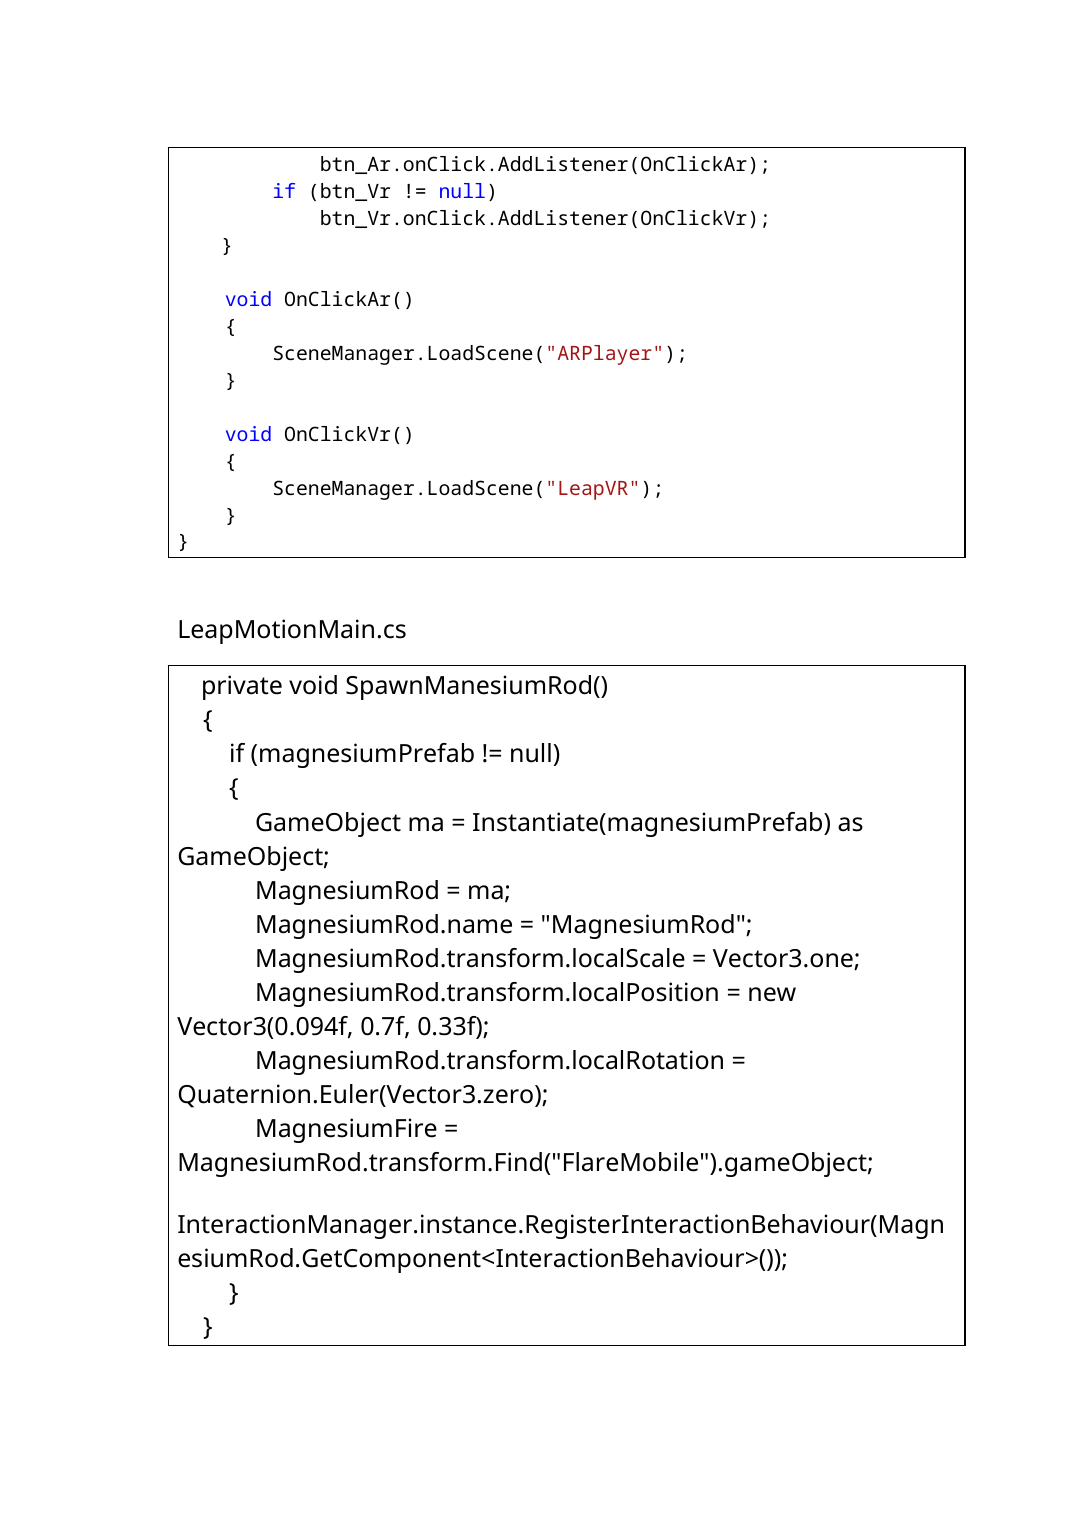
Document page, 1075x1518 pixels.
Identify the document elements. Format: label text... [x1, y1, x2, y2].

text } [177, 1275, 956, 1306]
text } [177, 366, 956, 393]
text { [177, 312, 956, 339]
text MagnesiumRod.transform.localRotation = Quaternion.Euler(Vector3.zero); [177, 1043, 956, 1111]
text if (magnesiumPrefab != null) [177, 736, 956, 770]
text } [177, 231, 956, 258]
text } [177, 501, 956, 525]
text private void SpawnManesiumRod() [169, 666, 964, 702]
text MagnesiumRod.name = "MagnesiumRod"; [177, 906, 956, 940]
text MagnesiumFire = MagnesiumRod.transform.Find("FlareMobile").gameObject; [177, 1111, 956, 1179]
text LeapMotionMain.cs [177, 611, 956, 645]
text btn_Vr.onClick.AddListener(OnClickVr); [177, 204, 956, 231]
text MagnesiumRod = ma; [177, 872, 956, 906]
text } [169, 1306, 964, 1345]
text void OnClickAr() [177, 285, 956, 312]
text InteractionManager.instance.RegisterInteractionBehaviour(MagnesiumRod.GetComponent<InteractionBehaviour>()); [177, 1179, 956, 1275]
text btn_Ar.onClick.AddListener(OnClickAr); [169, 148, 964, 177]
text { [177, 770, 956, 804]
text } [169, 525, 964, 557]
text if (btn_Vr != null) [177, 177, 956, 204]
text { [177, 702, 956, 736]
text GameObject ma = Instantiate(magnesiumPrefab) as GameObject; [177, 804, 956, 872]
text void OnClickVr() [177, 420, 956, 447]
text MagnesiumRod.transform.localScale = Vector3.one; [177, 940, 956, 974]
text MagnesiumRod.transform.localPosition = new Vector3(0.094f, 0.7f, 0.33f); [177, 974, 956, 1043]
text SceneManager.LoadScene("ARPlayer"); [177, 339, 956, 366]
text SceneManager.LoadScene("LeapVR"); [177, 474, 956, 501]
text { [177, 447, 956, 474]
